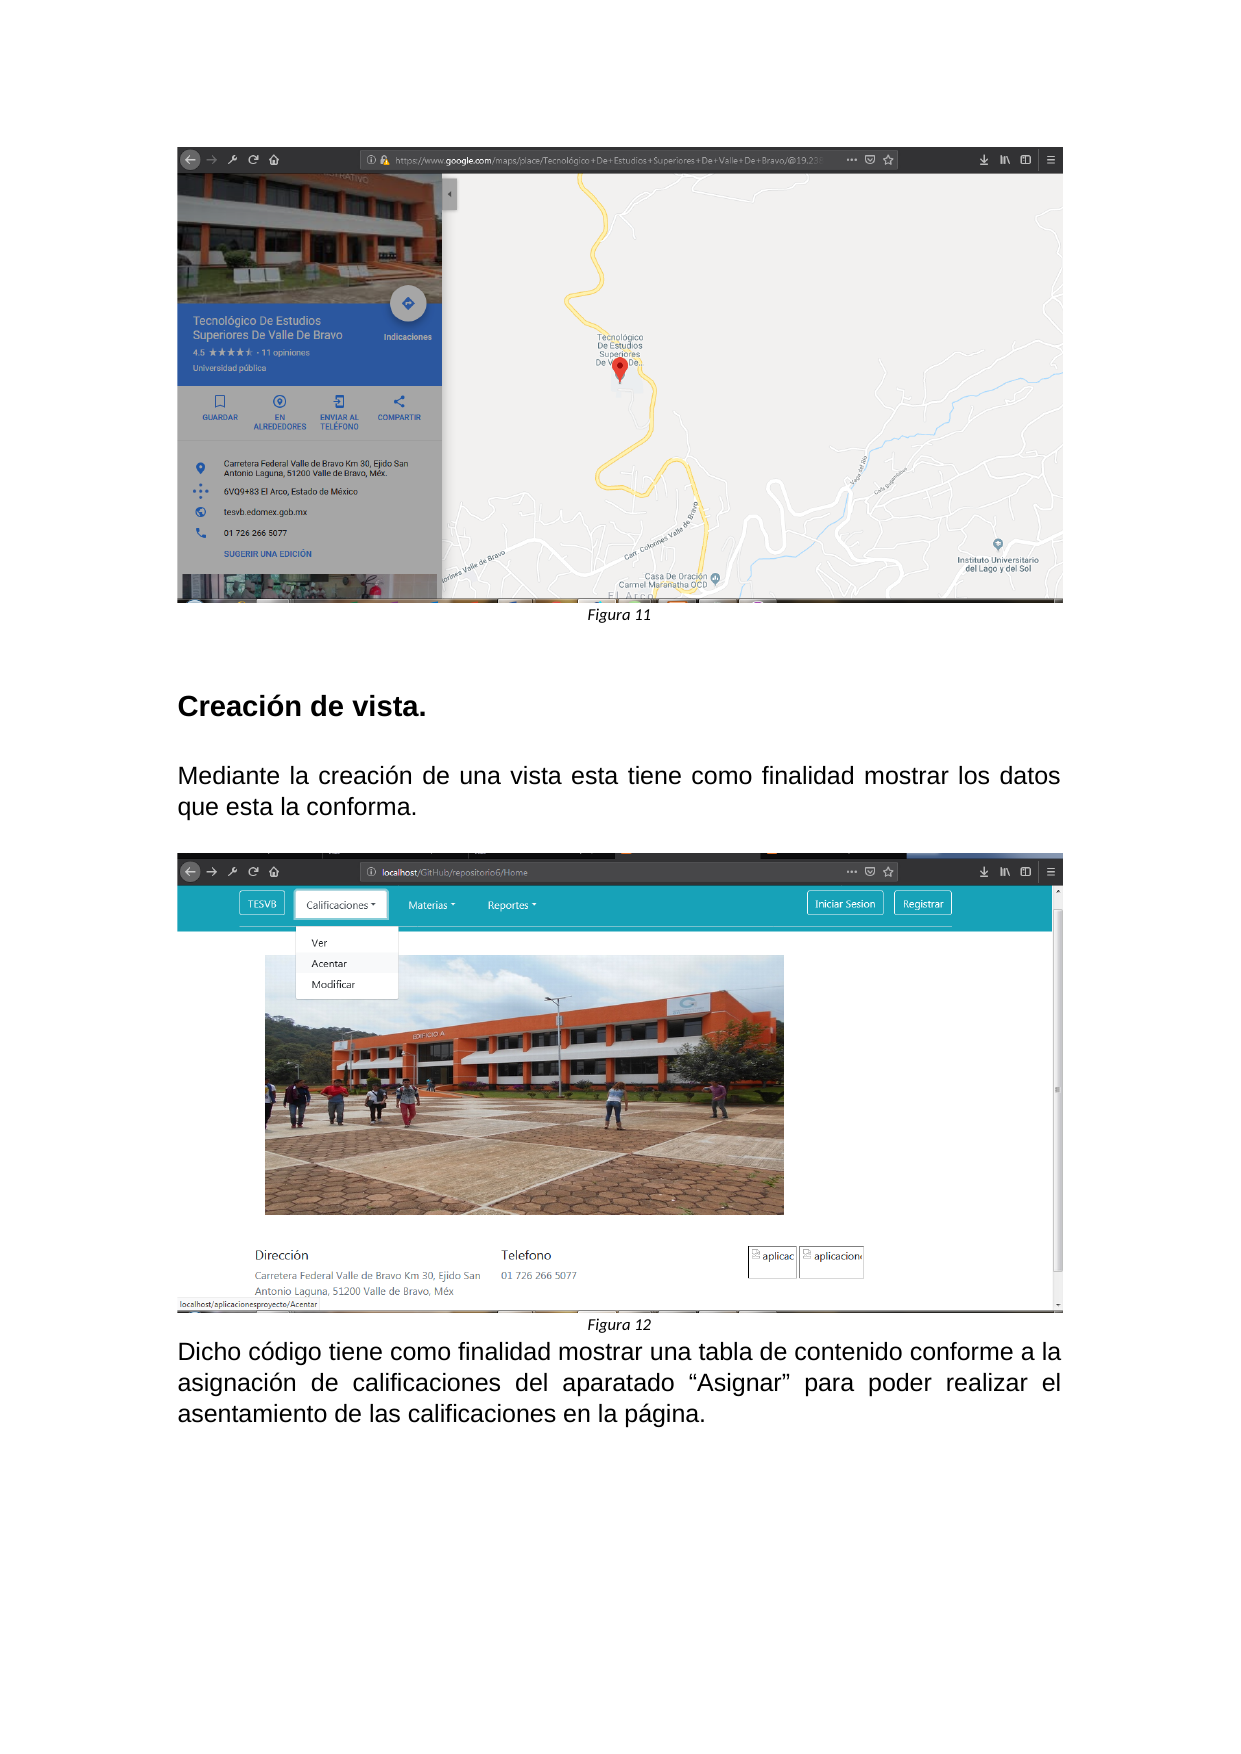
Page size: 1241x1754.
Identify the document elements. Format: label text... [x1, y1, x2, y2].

picture [177, 147, 1063, 603]
text Creación de vista. [177, 688, 1063, 722]
text Mediante la creación de una vista esta tiene como finalidad mostrar los datos que esta la conforma. [177, 761, 1063, 821]
picture [177, 853, 1063, 1313]
text Figura 12 [177, 1314, 1063, 1335]
text Dicho código tiene como finalidad mostrar una tabla de contenido conforme a la asignación de calificaciones del aparatado “Asignar” para poder realizar el asentamiento de las calificaciones en la página. [177, 1336, 1063, 1427]
text Figura 11 [177, 604, 1063, 625]
